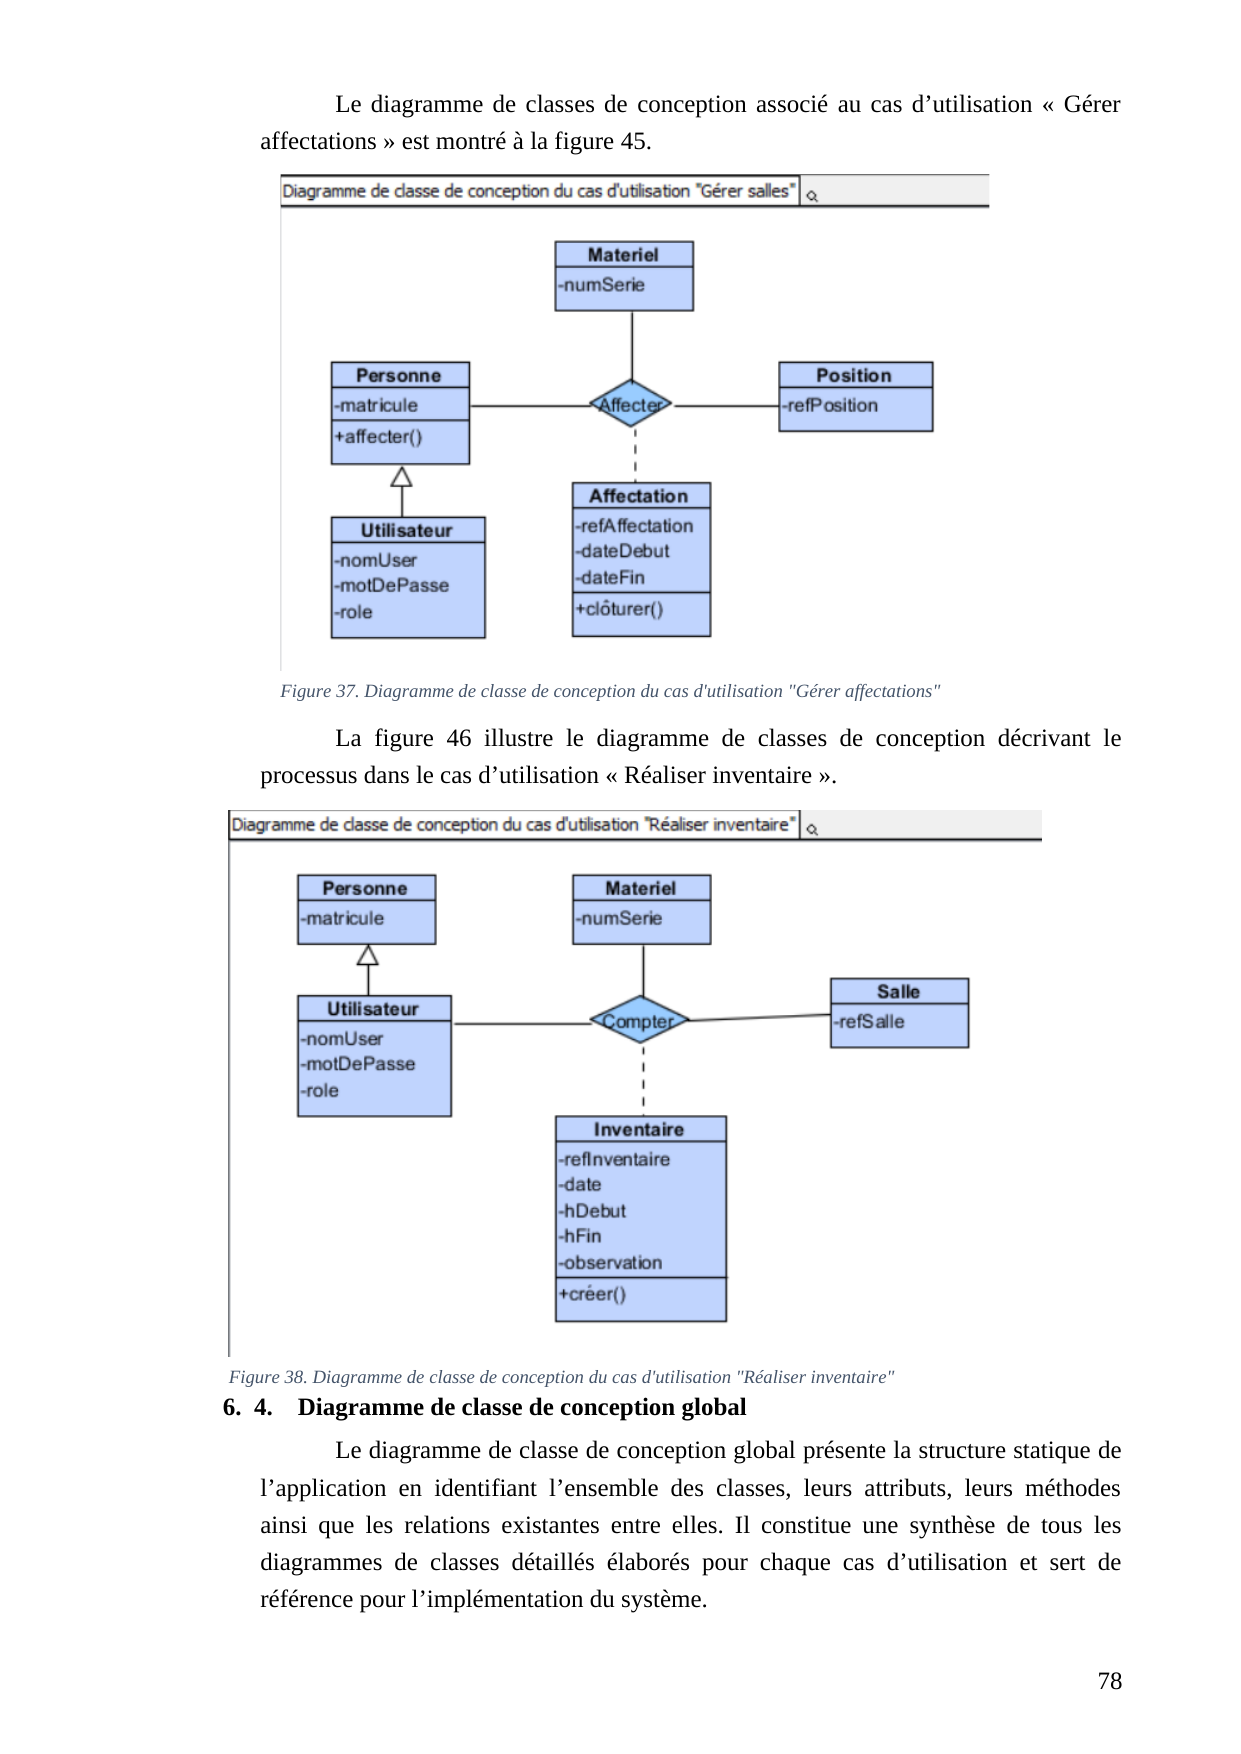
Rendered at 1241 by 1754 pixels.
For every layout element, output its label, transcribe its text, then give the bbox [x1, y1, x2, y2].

picture [228, 810, 1042, 1357]
text Le diagramme de classe de conception global présente la structure statique de l’application en identifiant l’ensemble des classes, leurs attributs, leurs méthodes ainsi que les relations existantes entre elles. Il constitue une synthèse de tous les diagrammes de classes détaillés élaborés pour chaque cas d’utilisation et sert de référence pour l’implémentation du système. [260, 1435, 1122, 1613]
text Le diagramme de classes de conception associé au cas d’utilisation « Gérer affectations » est montré à la figure 45. [260, 89, 1122, 155]
picture [280, 174, 990, 671]
